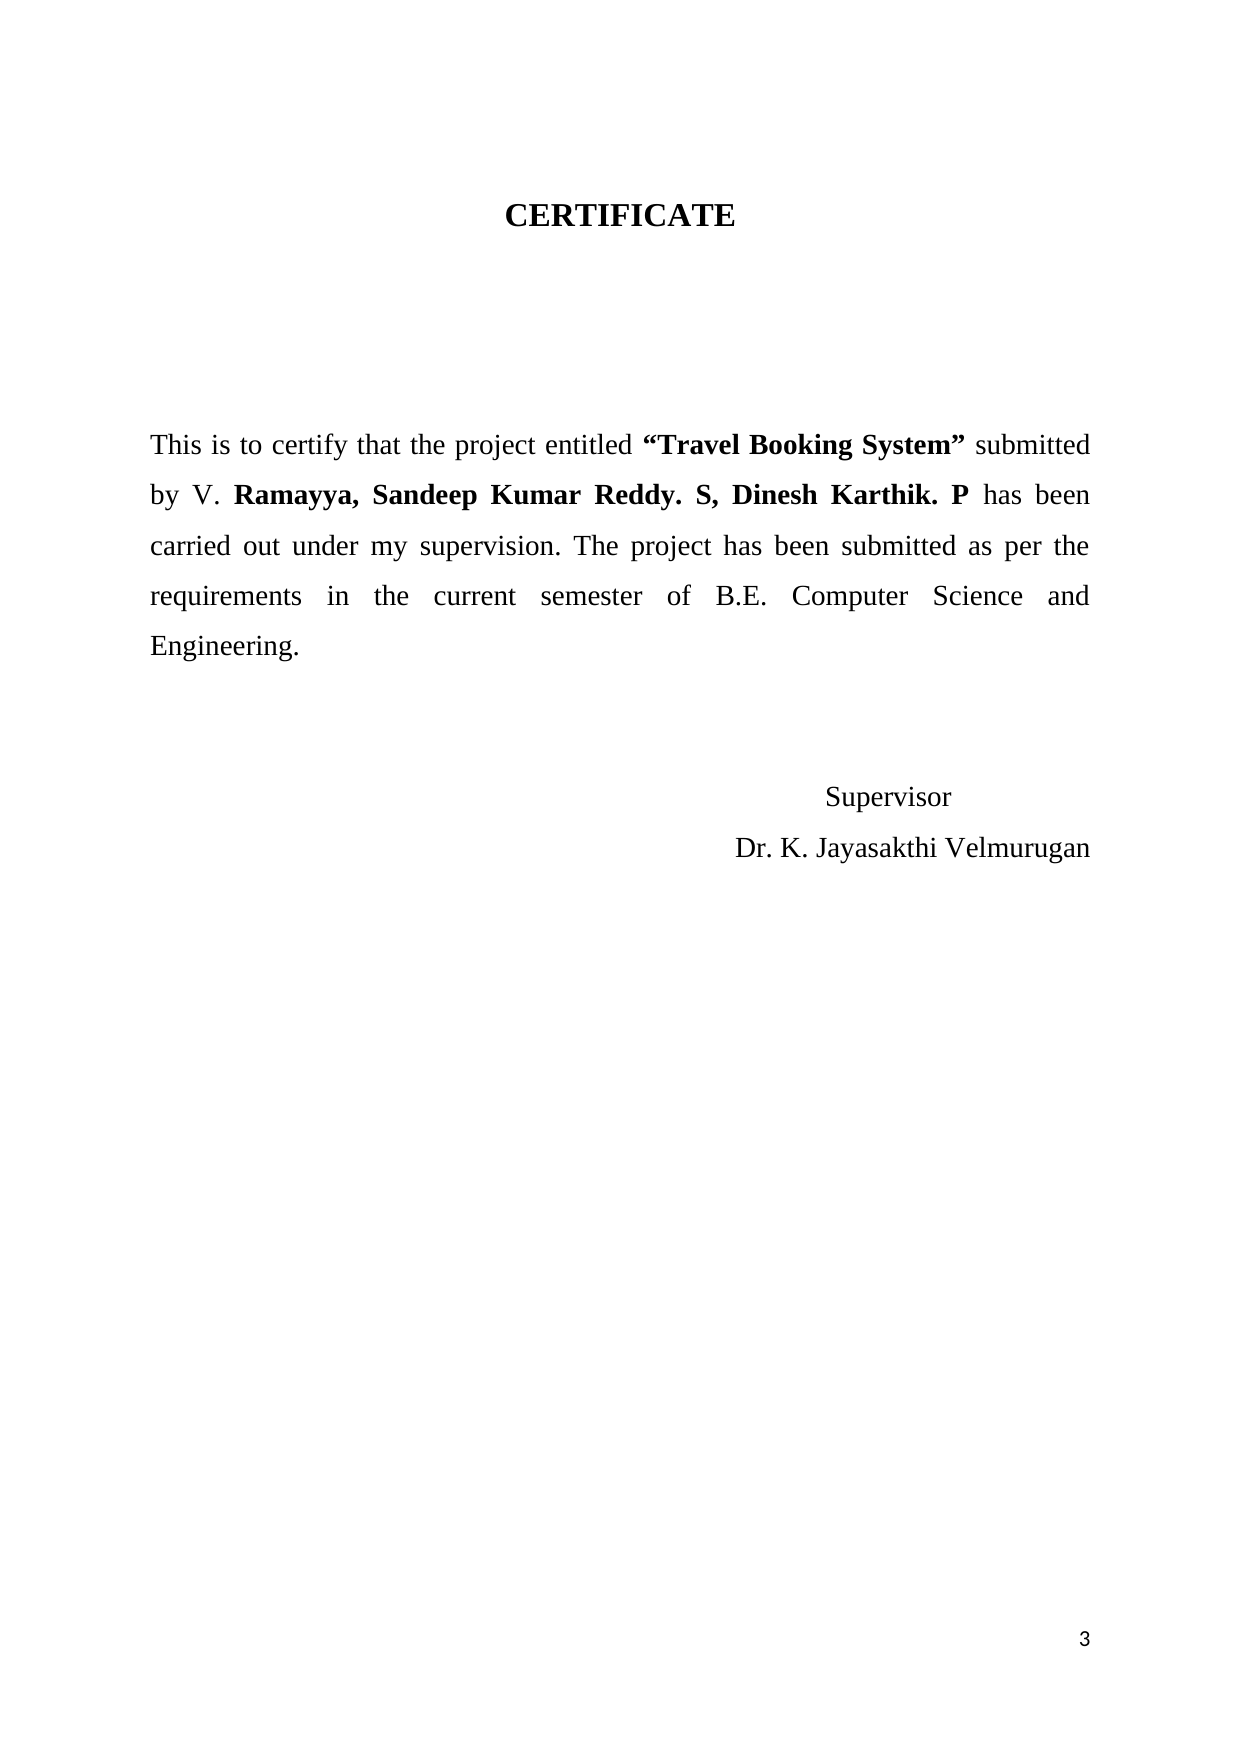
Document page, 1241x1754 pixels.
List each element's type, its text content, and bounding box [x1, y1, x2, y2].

text Dr. K. Jayasakthi Velmurugan [150, 830, 1090, 863]
text This is to certify that the project entitled “Travel Booking System” submitted by V. Ramayya, Sandeep Kumar Reddy. S, Dinesh Karthik. P has been carried out under my supervision. The project has been submitted as per the requirements in the current semester of B.E. Computer Science and Engineering. [150, 427, 1090, 662]
text Supervisor [750, 779, 1090, 813]
text CERTIFICATE [150, 195, 1090, 233]
